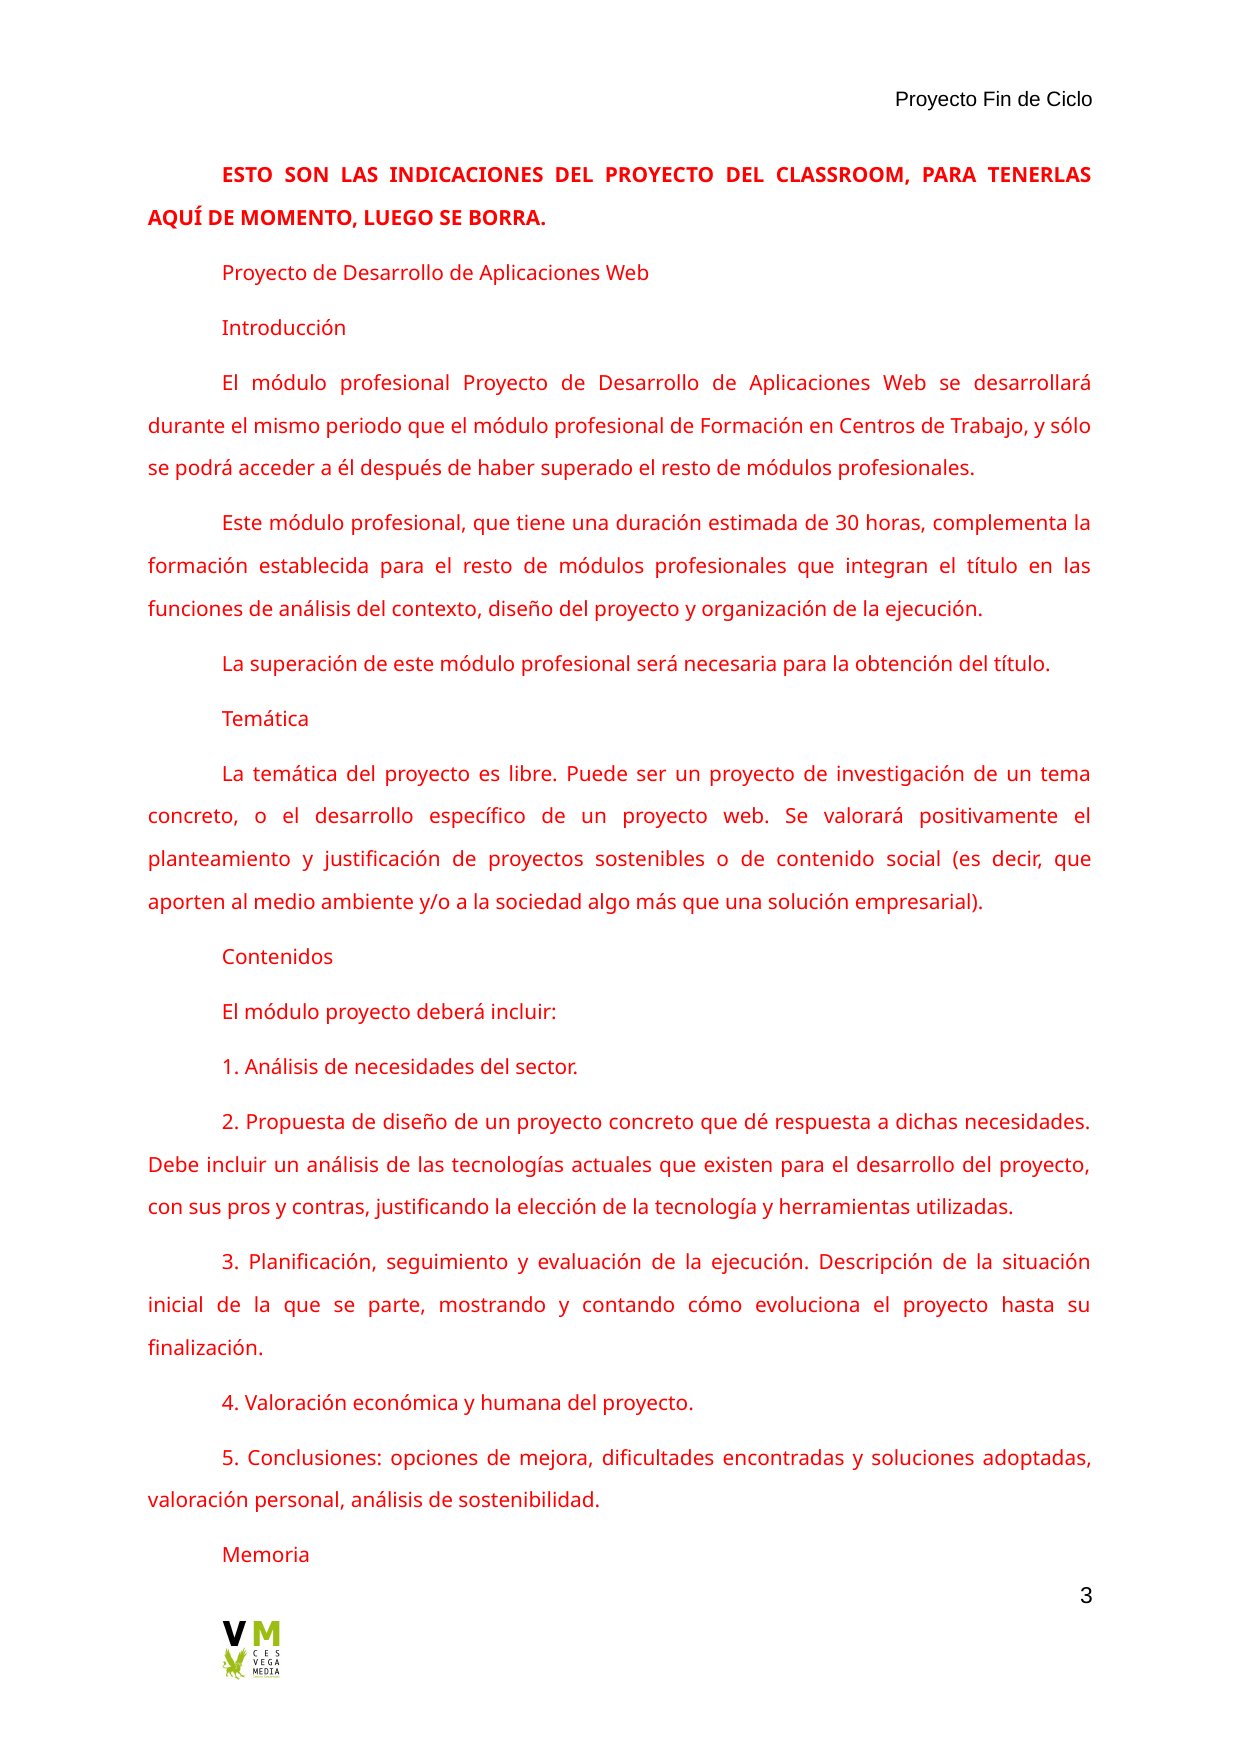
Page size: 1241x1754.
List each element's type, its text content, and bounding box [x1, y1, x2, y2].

text ESTO SON LAS INDICACIONES DEL PROYECTO DEL CLASSROOM, PARA TENERLAS AQUÍ DE MOMENTO, LUEGO SE BORRA. [148, 160, 1092, 231]
text La temática del proyecto es libre. Puede ser un proyecto de investigación de un tema concreto, o el desarrollo específico de un proyecto web. Se valorará positivamente el planteamiento y justificación de proyectos sostenibles o de contenido social (es decir, que aporten al medio ambiente y/o a la sociedad algo más que una solución empresarial). [148, 759, 1092, 915]
picture [221, 1621, 281, 1681]
text El módulo proyecto deberá incluir: [148, 997, 1092, 1025]
text 4. Valoración económica y humana del proyecto. [148, 1388, 1092, 1416]
text La superación de este módulo profesional será necesaria para la obtención del título. [148, 649, 1092, 677]
text El módulo profesional Proyecto de Desarrollo de Aplicaciones Web se desarrollará durante el mismo periodo que el módulo profesional de Formación en Centros de Trabajo, y sólo se podrá acceder a él después de haber superado el resto de módulos profesionales. [148, 368, 1092, 482]
text Proyecto de Desarrollo de Aplicaciones Web [148, 258, 1092, 286]
text 5. Conclusiones: opciones de mejora, dificultades encontradas y soluciones adoptadas, valoración personal, análisis de sostenibilidad. [148, 1443, 1092, 1514]
text Este módulo profesional, que tiene una duración estimada de 30 horas, complementa la formación establecida para el resto de módulos profesionales que integran el título en las funciones de análisis del contexto, diseño del proyecto y organización de la ejecución. [148, 508, 1092, 622]
text Temática [148, 704, 1092, 732]
text Contenidos [148, 942, 1092, 970]
text Memoria [148, 1541, 1092, 1569]
text 1. Análisis de necesidades del sector. [148, 1052, 1092, 1081]
text 3. Planificación, seguimiento y evaluación de la ejecución. Descripción de la situación inicial de la que se parte, mostrando y contando cómo evoluciona el proyecto hasta su finalización. [148, 1247, 1092, 1361]
text 2. Propuesta de diseño de un proyecto concreto que dé respuesta a dichas necesidades. Debe incluir un análisis de las tecnologías actuales que existen para el desarrollo del proyecto, con sus pros y contras, justificando la elección de la tecnología y herramientas utilizadas. [148, 1107, 1092, 1221]
text Introducción [148, 313, 1092, 341]
